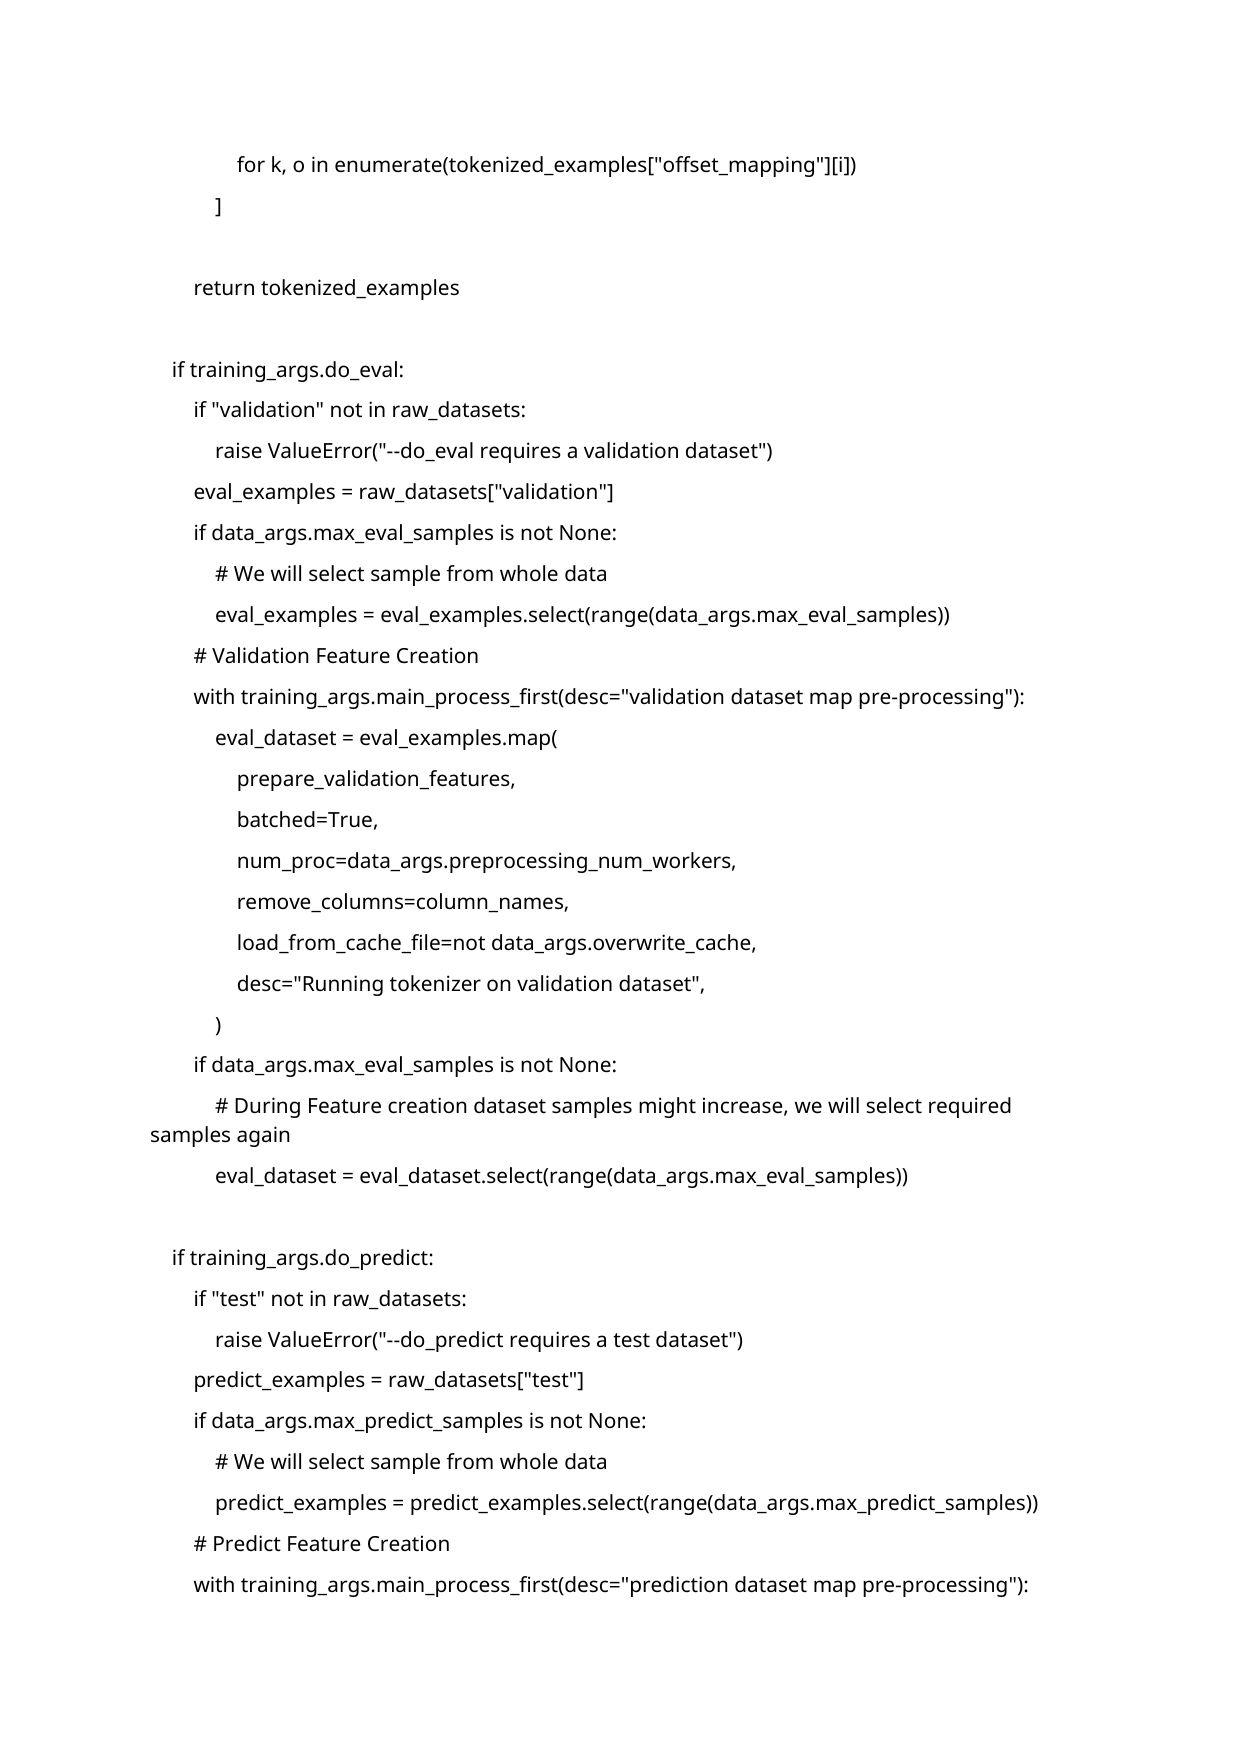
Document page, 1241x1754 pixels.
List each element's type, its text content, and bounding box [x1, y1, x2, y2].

text predict_examples = raw_datasets["test"] [150, 1366, 1090, 1394]
text load_from_cache_file=not data_args.overwrite_cache, [150, 928, 1090, 956]
text raise ValueError("--do_eval requires a validation dataset") [150, 437, 1090, 465]
text if data_args.max_eval_samples is not None: [150, 518, 1090, 547]
text if data_args.max_predict_samples is not None: [150, 1407, 1090, 1435]
text # During Feature creation dataset samples might increase, we will select required samples again [150, 1092, 1090, 1148]
text # Predict Feature Creation [150, 1529, 1090, 1558]
text remove_columns=column_names, [150, 887, 1090, 915]
text ] [150, 191, 1090, 219]
text if training_args.do_predict: [150, 1243, 1090, 1271]
text raise ValueError("--do_predict requires a test dataset") [150, 1325, 1090, 1353]
text desc="Running tokenizer on validation dataset", [150, 969, 1090, 997]
text predict_examples = predict_examples.select(range(data_args.max_predict_samples)) [150, 1488, 1090, 1517]
text prepare_validation_features, [150, 764, 1090, 792]
text return tokenized_examples [150, 273, 1090, 301]
text if "validation" not in raw_datasets: [150, 396, 1090, 424]
text num_proc=data_args.preprocessing_num_workers, [150, 846, 1090, 874]
text if training_args.do_eval: [150, 355, 1090, 383]
text eval_dataset = eval_examples.map( [150, 723, 1090, 752]
text eval_examples = raw_datasets["validation"] [150, 477, 1090, 506]
text if "test" not in raw_datasets: [150, 1284, 1090, 1312]
text eval_examples = eval_examples.select(range(data_args.max_eval_samples)) [150, 600, 1090, 629]
text batched=True, [150, 805, 1090, 833]
text # Validation Feature Creation [150, 641, 1090, 670]
text if data_args.max_eval_samples is not None: [150, 1051, 1090, 1079]
text eval_dataset = eval_dataset.select(range(data_args.max_eval_samples)) [150, 1161, 1090, 1189]
text ) [150, 1010, 1090, 1038]
text with training_args.main_process_first(desc="prediction dataset map pre-processing"): [150, 1570, 1090, 1599]
text with training_args.main_process_first(desc="validation dataset map pre-processing"): [150, 682, 1090, 711]
text # We will select sample from whole data [150, 559, 1090, 588]
text for k, o in enumerate(tokenized_examples["offset_mapping"][i]) [150, 150, 1090, 178]
text # We will select sample from whole data [150, 1447, 1090, 1476]
